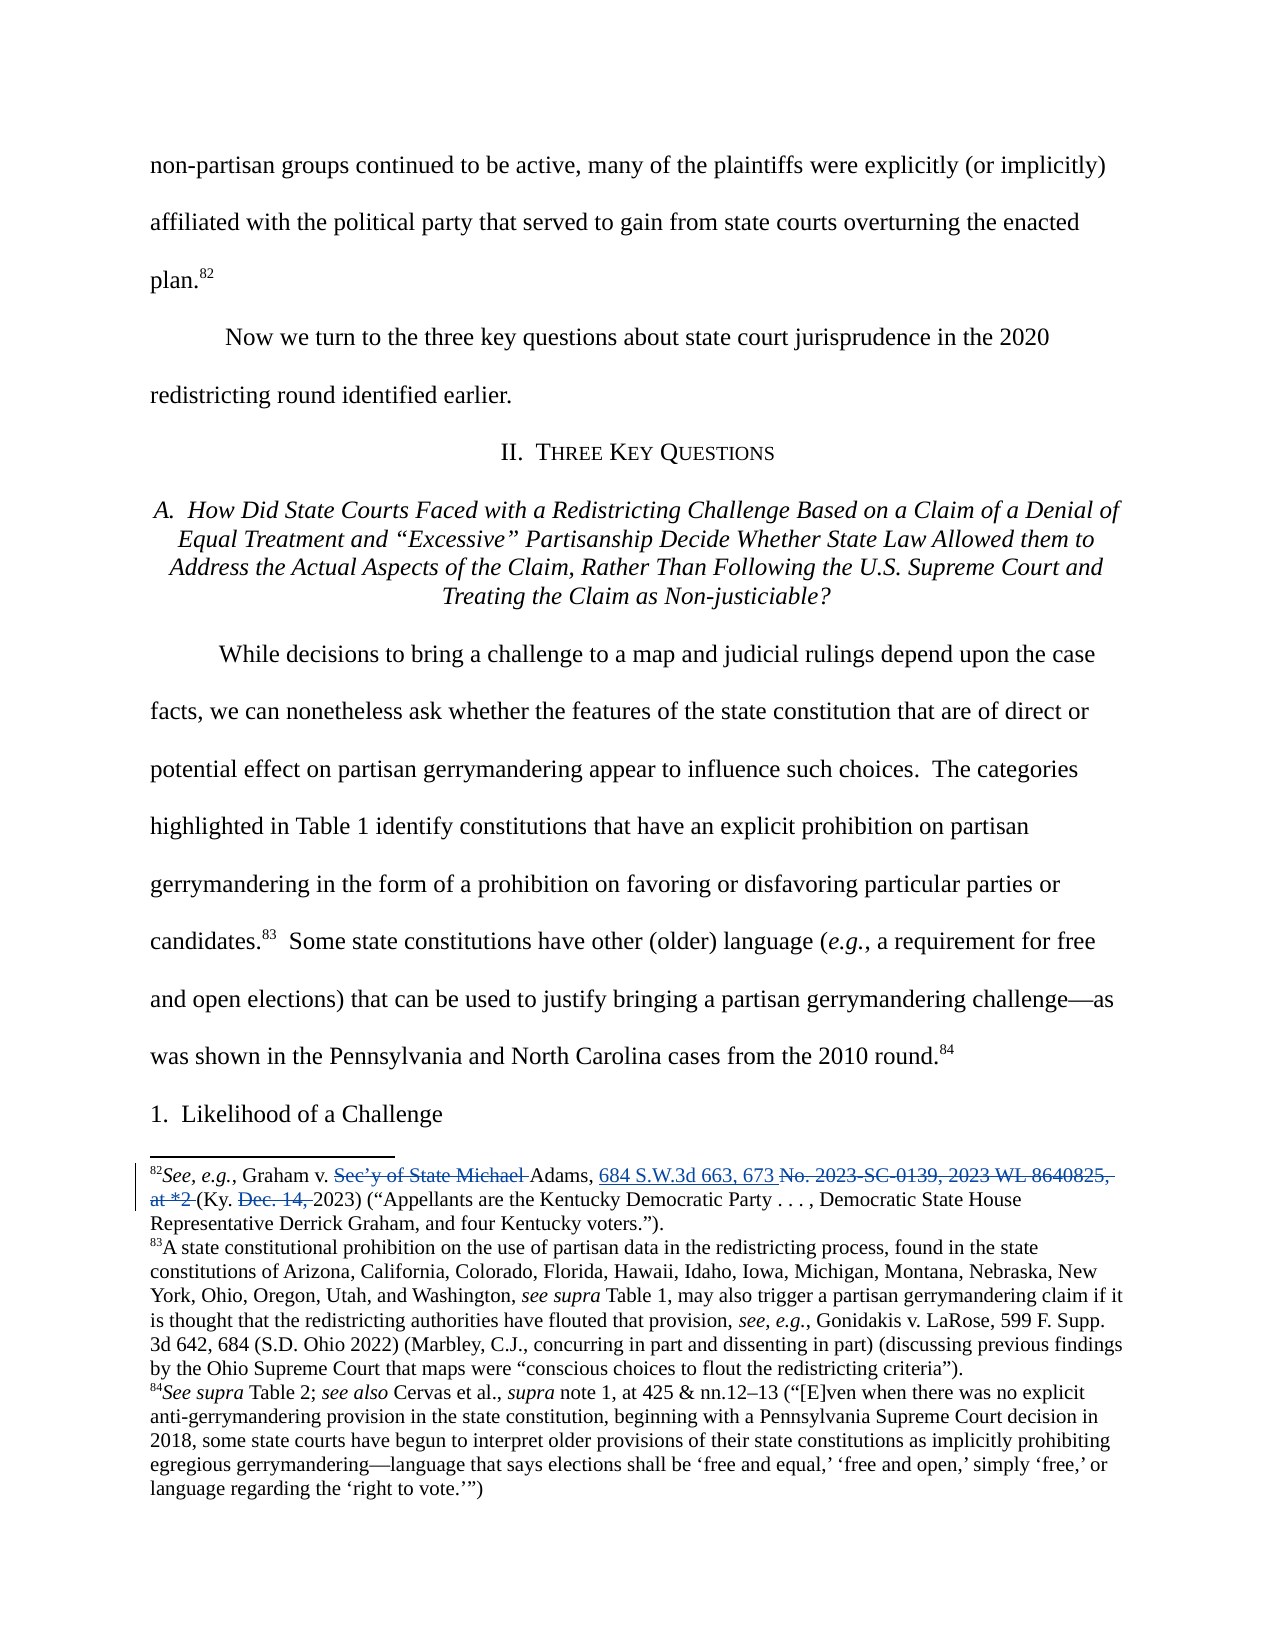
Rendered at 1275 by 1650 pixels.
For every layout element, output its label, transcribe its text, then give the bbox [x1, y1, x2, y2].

text Now we turn to the three key questions about state court jurisprudence in the 2020 redistricting round identified earlier. [150, 322, 1125, 409]
text II. Three Key Questions [150, 437, 1125, 466]
text 12. We might expect that partisan gerrymandering litigation will come from non-partisan groups, such as League of Women Voters or Common Cause, or local groups that identify themselves in non-partisan terms, on the one hand, or groups of voters whose strong partisan identifications make them willing to sign on as plaintiffs to partisan gerrymandering litigation when recruited by party officials, on the other. What we see from Table 2 is interesting. In the 2010 round, since there were only a handful of cases brought in state court, it is easy to determine that it was good-government groups, such as the League of Women Voters, which were the plaintiffs in the these early partisan gerrymandering cases in state court, and good-government groups were also instrumental in the 2010 round in bringing partisan gerrymandering challenges in federal courts. During the 2020 redistricting cycle, although non-partisan groups continued to be active, many of the plaintiffs were explicitly (or implicitly) affiliated with the political party that served to gain from state courts overturning the enacted plan. [150, 150, 1125, 294]
text While decisions to bring a challenge to a map and judicial rulings depend upon the case facts, we can nonetheless ask whether the features of the state constitution that are of direct or potential effect on partisan gerrymandering appear to influence such choices. The categories highlighted in Table 1 identify constitutions that have an explicit prohibition on partisan gerrymandering in the form of a prohibition on favoring or disfavoring particular parties or candidates. Some state constitutions have other (older) language (e.g., a requirement for free and open elections) that can be used to justify bringing a partisan gerrymandering challenge—as was shown in the Pennsylvania and North Carolina cases from the 2010 round. [150, 639, 1125, 1070]
text 1. Likelihood of a Challenge [150, 1099, 1125, 1127]
text A. How Did State Courts Faced with a Redistricting Challenge Based on a Claim of a Denial of Equal Treatment and “Excessive” Partisanship Decide Whether State Law Allowed them to Address the Actual Aspects of the Claim, Rather Than Following the U.S. Supreme Court and Treating the Claim as Non-justiciable? [150, 495, 1125, 610]
